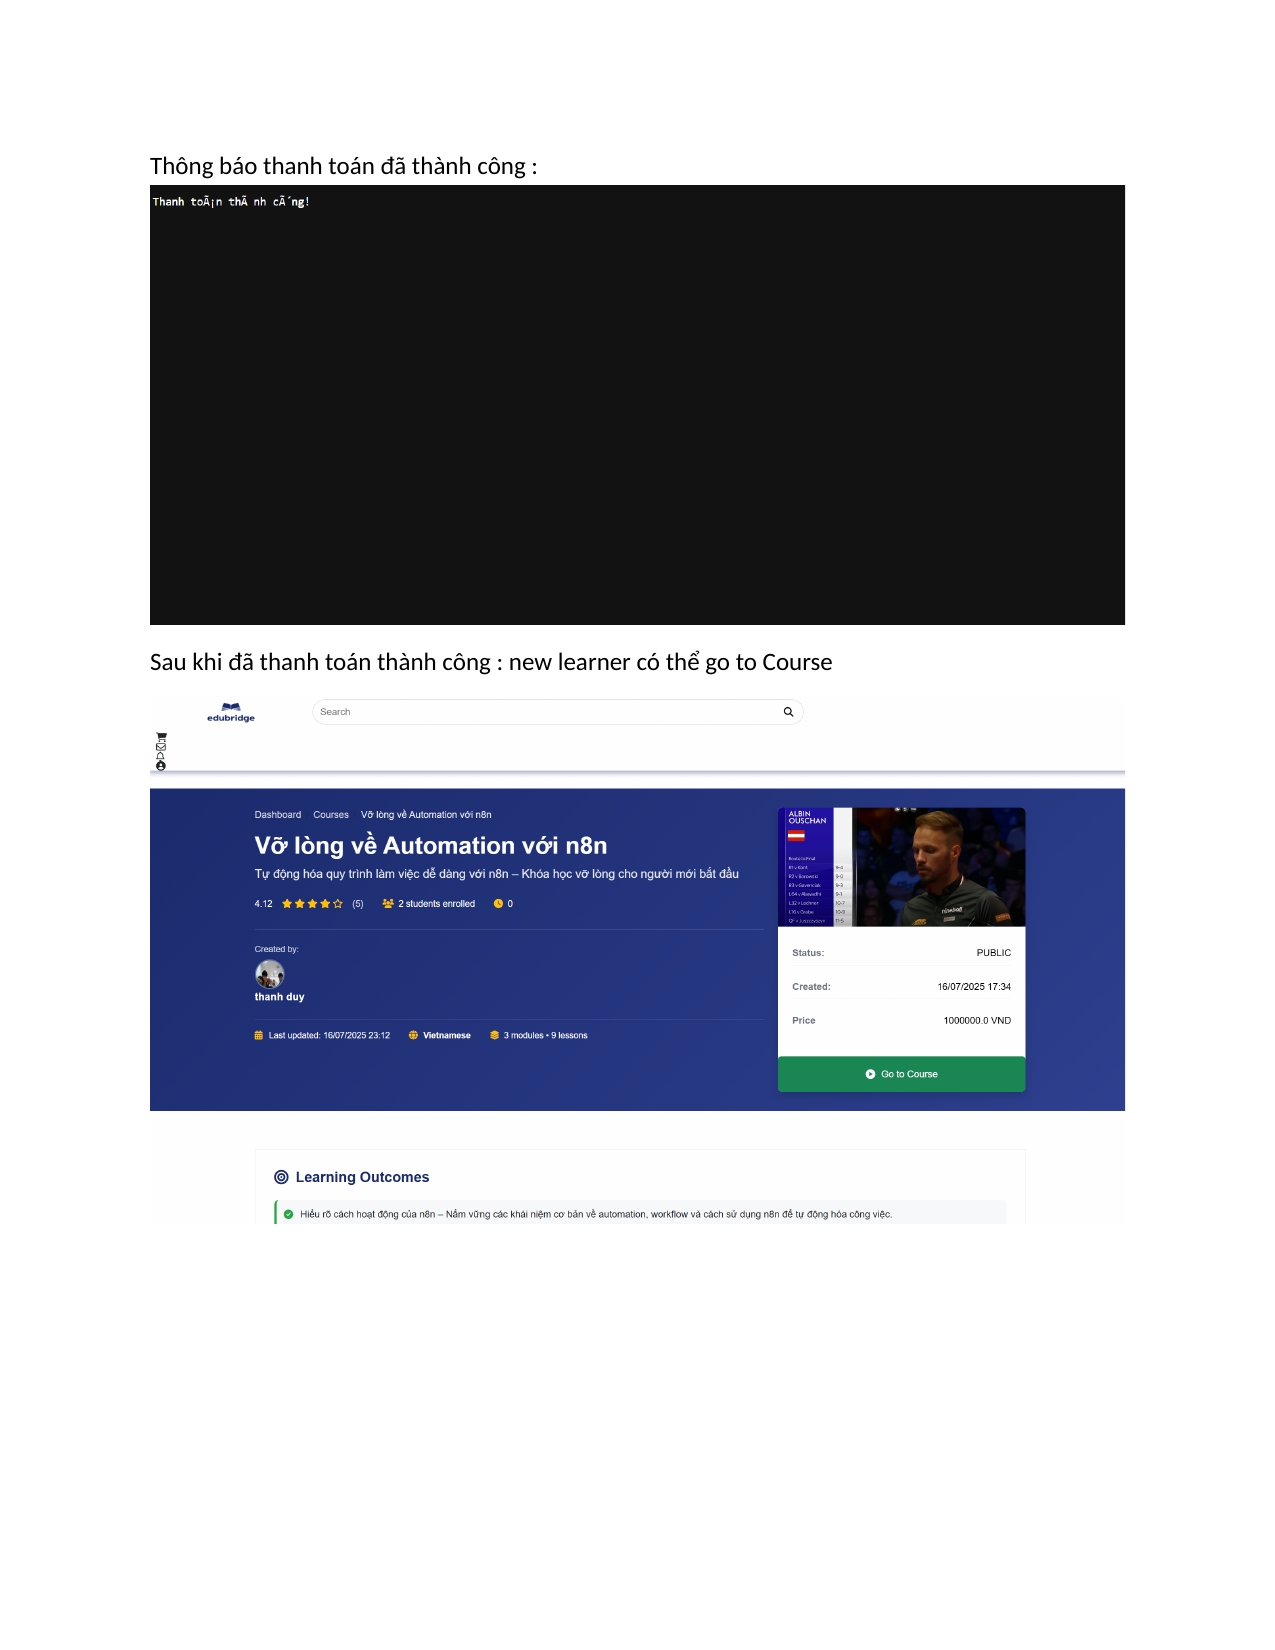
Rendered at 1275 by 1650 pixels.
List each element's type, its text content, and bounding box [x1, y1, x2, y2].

text Thông báo thanh toán đã thành công : [150, 150, 1125, 185]
picture [150, 697, 1125, 1224]
picture [150, 185, 1125, 625]
text Sau khi đã thanh toán thành công : new learner có thể go to Course [150, 646, 1125, 677]
